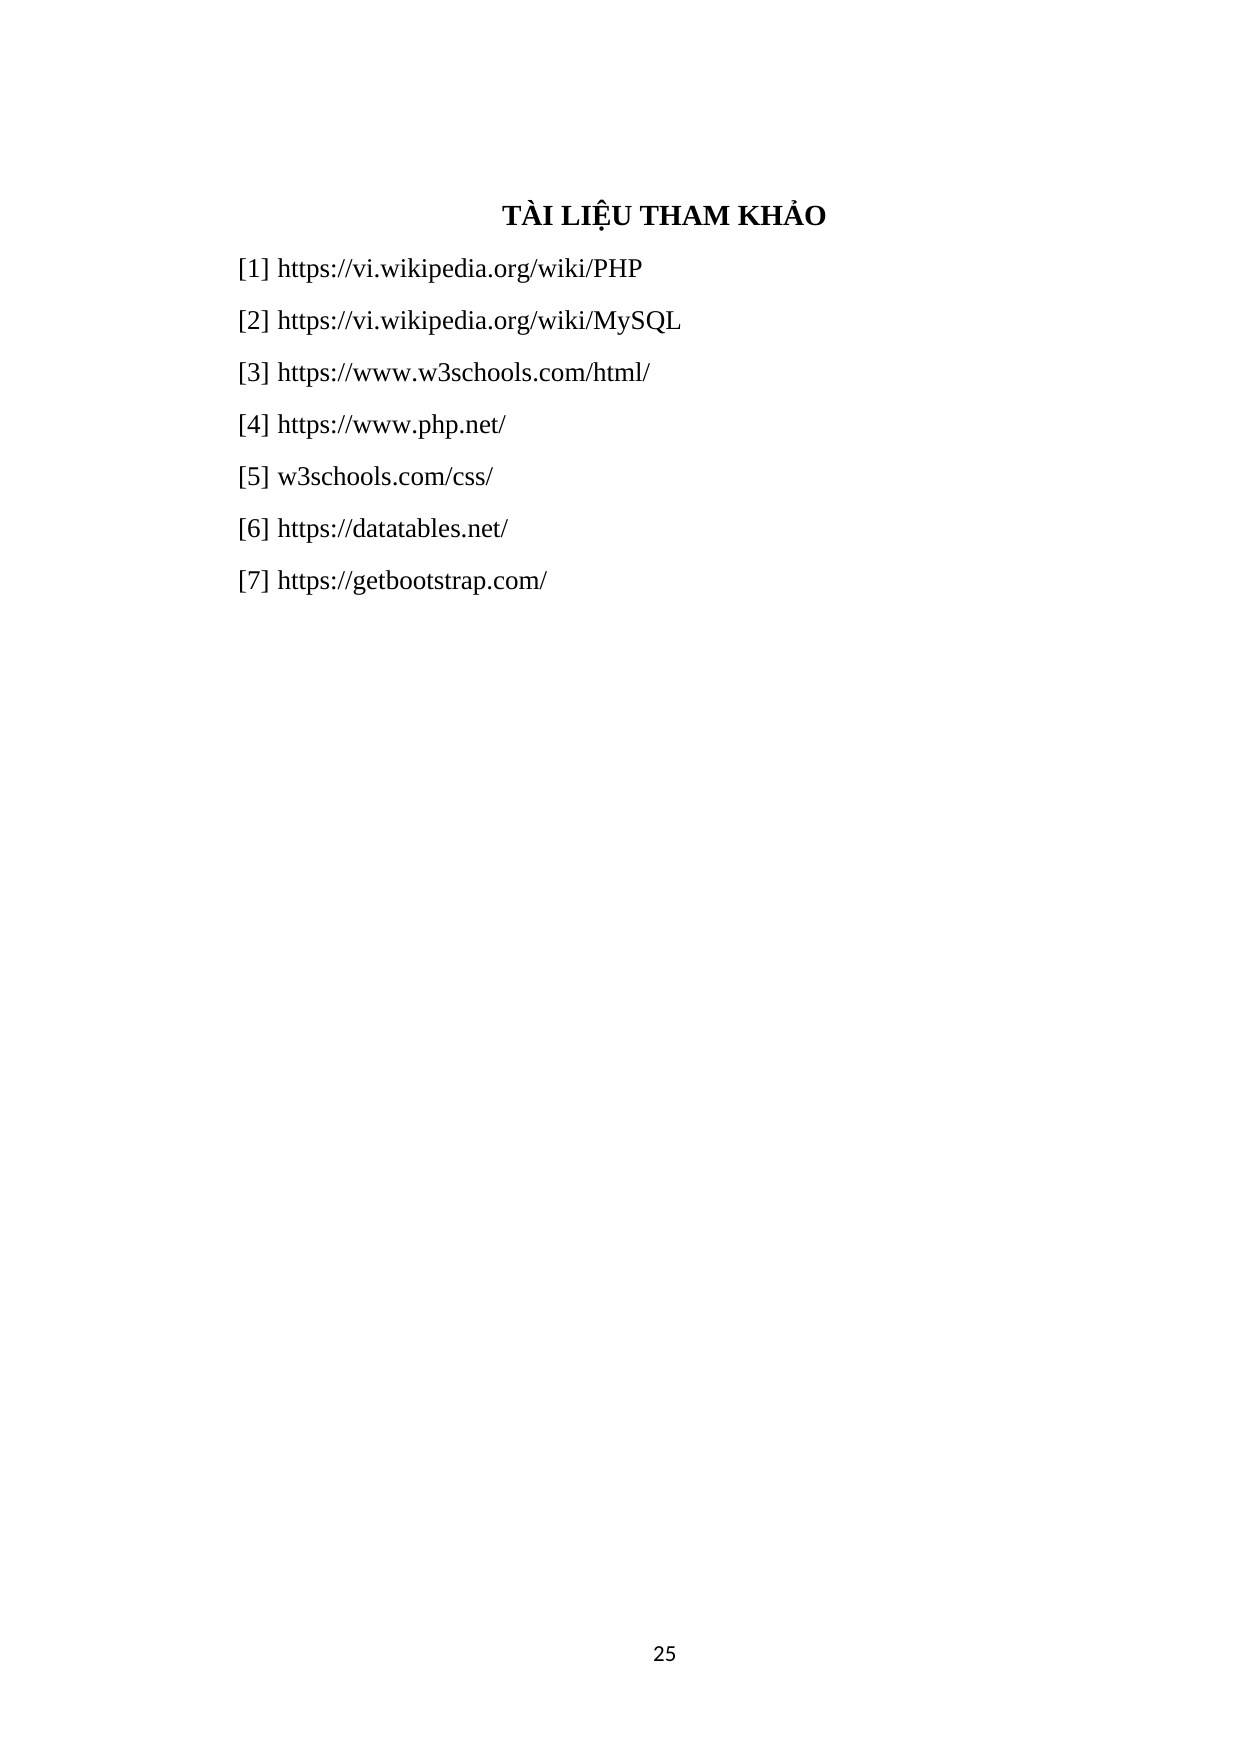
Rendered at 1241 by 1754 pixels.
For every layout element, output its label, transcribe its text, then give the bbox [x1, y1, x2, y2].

table_cell [2] [236, 290, 276, 342]
subtitle TÀI LIỆU THAM KHẢO [236, 198, 1092, 231]
table_cell https://www.php.net/ [276, 394, 1092, 446]
table_cell https://vi.wikipedia.org/wiki/MySQL [276, 290, 1092, 342]
table_cell w3schools.com/css/ [276, 446, 1092, 498]
table_cell [6] [236, 498, 276, 550]
table_cell https://www.w3schools.com/html/ [276, 342, 1092, 394]
table_header [1] [236, 238, 276, 290]
table_cell [7] [236, 550, 276, 602]
table_cell [3] [236, 342, 276, 394]
table_cell https://datatables.net/ [276, 498, 1092, 550]
table_cell https://getbootstrap.com/ [276, 550, 1092, 602]
table_header https://vi.wikipedia.org/wiki/PHP [276, 238, 1092, 290]
table_cell [4] [236, 394, 276, 446]
table_cell [5] [236, 446, 276, 498]
